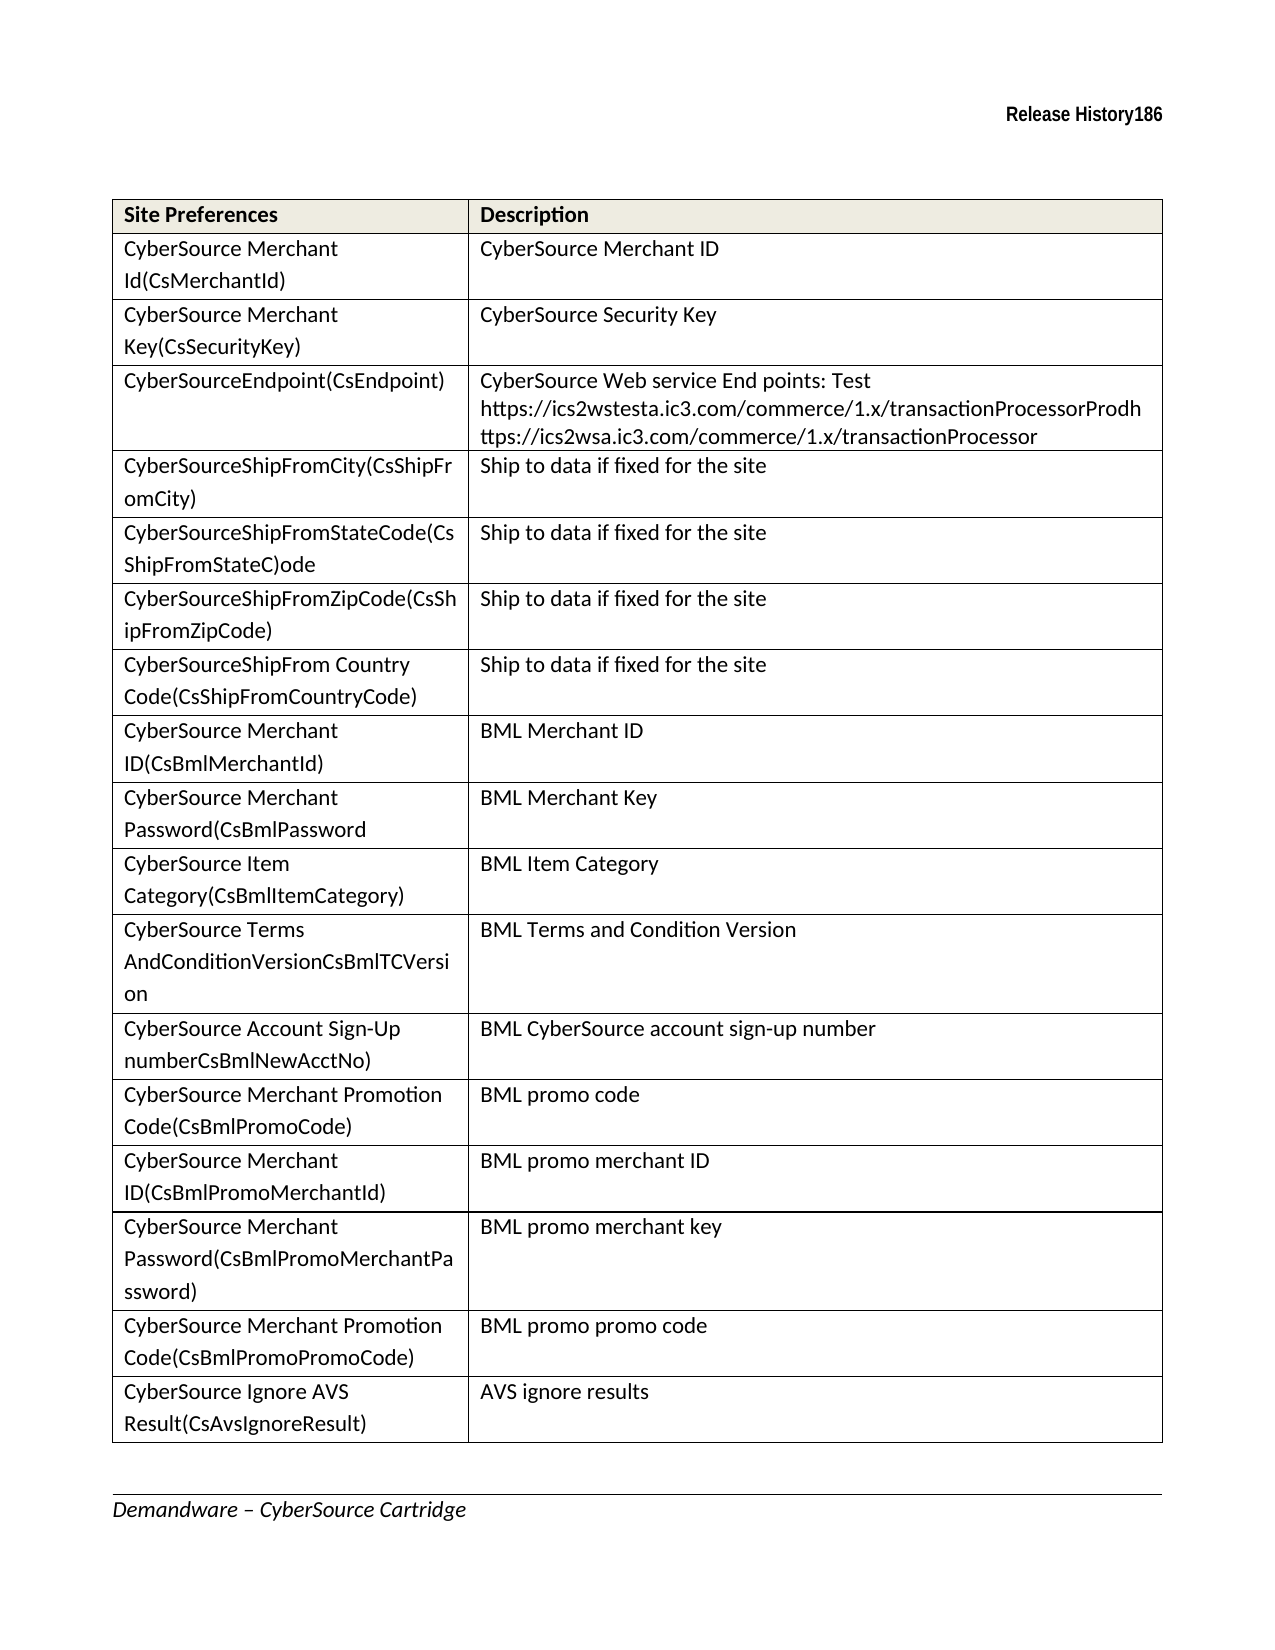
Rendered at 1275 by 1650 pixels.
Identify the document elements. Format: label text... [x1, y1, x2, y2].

table_cell CyberSource Merchant Promotion Code(CsBmlPromoPromoCode) [113, 1311, 468, 1376]
table_cell CyberSource Merchant ID(CsBmlPromoMerchantId) [113, 1146, 468, 1211]
table_cell Ship to data if fixed for the site [469, 451, 1162, 517]
table_cell CyberSource Terms AndConditionVersionCsBmlTCVersion [113, 915, 468, 1013]
table_cell BML Merchant Key [469, 783, 1162, 848]
table_cell CyberSource Merchant Password(CsBmlPromoMerchantPassword) [113, 1213, 468, 1310]
table_cell Ship to data if fixed for the site [469, 650, 1162, 715]
table_cell CyberSourceShipFrom Country Code(CsShipFromCountryCode) [113, 650, 468, 715]
table_cell BML promo promo code [469, 1311, 1162, 1376]
table_header Description [469, 200, 1162, 233]
table_cell Ship to data if fixed for the site [469, 584, 1162, 649]
table_cell CyberSource Item Category(CsBmlItemCategory) [113, 849, 468, 914]
table_cell CyberSource Merchant Password(CsBmlPassword [113, 783, 468, 848]
table_cell BML Merchant ID [469, 716, 1162, 782]
table_cell CyberSource Merchant ID(CsBmlMerchantId) [113, 716, 468, 782]
table_cell BML promo merchant ID [469, 1146, 1162, 1211]
table_cell BML Terms and Condition Version [469, 915, 1162, 1013]
table_cell CyberSource Merchant Promotion Code(CsBmlPromoCode) [113, 1080, 468, 1145]
table_cell CyberSource Account Sign-Up numberCsBmlNewAcctNo) [113, 1014, 468, 1079]
table_cell CyberSource Merchant ID [469, 234, 1162, 299]
table_cell BML Item Category [469, 849, 1162, 914]
table_header Site Preferences [113, 200, 468, 233]
table_cell CyberSourceEndpoint(CsEndpoint) [113, 366, 468, 450]
table_cell BML promo code [469, 1080, 1162, 1145]
table_cell CyberSource Ignore AVS Result(CsAvsIgnoreResult) [113, 1377, 468, 1442]
table_cell CyberSource Merchant Id(CsMerchantId) [113, 234, 468, 299]
table_cell Ship to data if fixed for the site [469, 518, 1162, 583]
table_cell BML promo merchant key [469, 1213, 1162, 1310]
table_cell CyberSource Web service End points: Test https://ics2wstesta.ic3.com/commerce/1.x/transactionProcessorProdhttps://ics2wsa.ic3.com/commerce/1.x/transactionProcessor [469, 366, 1162, 450]
table_cell CyberSourceShipFromCity(CsShipFromCity) [113, 451, 468, 517]
table_cell CyberSourceShipFromZipCode(CsShipFromZipCode) [113, 584, 468, 649]
table_cell CyberSourceShipFromStateCode(CsShipFromStateC)ode [113, 518, 468, 583]
table_cell CyberSource Merchant Key(CsSecurityKey) [113, 300, 468, 365]
table_cell AVS ignore results [469, 1377, 1162, 1442]
table_cell BML CyberSource account sign-up number [469, 1014, 1162, 1079]
table_cell CyberSource Security Key [469, 300, 1162, 365]
